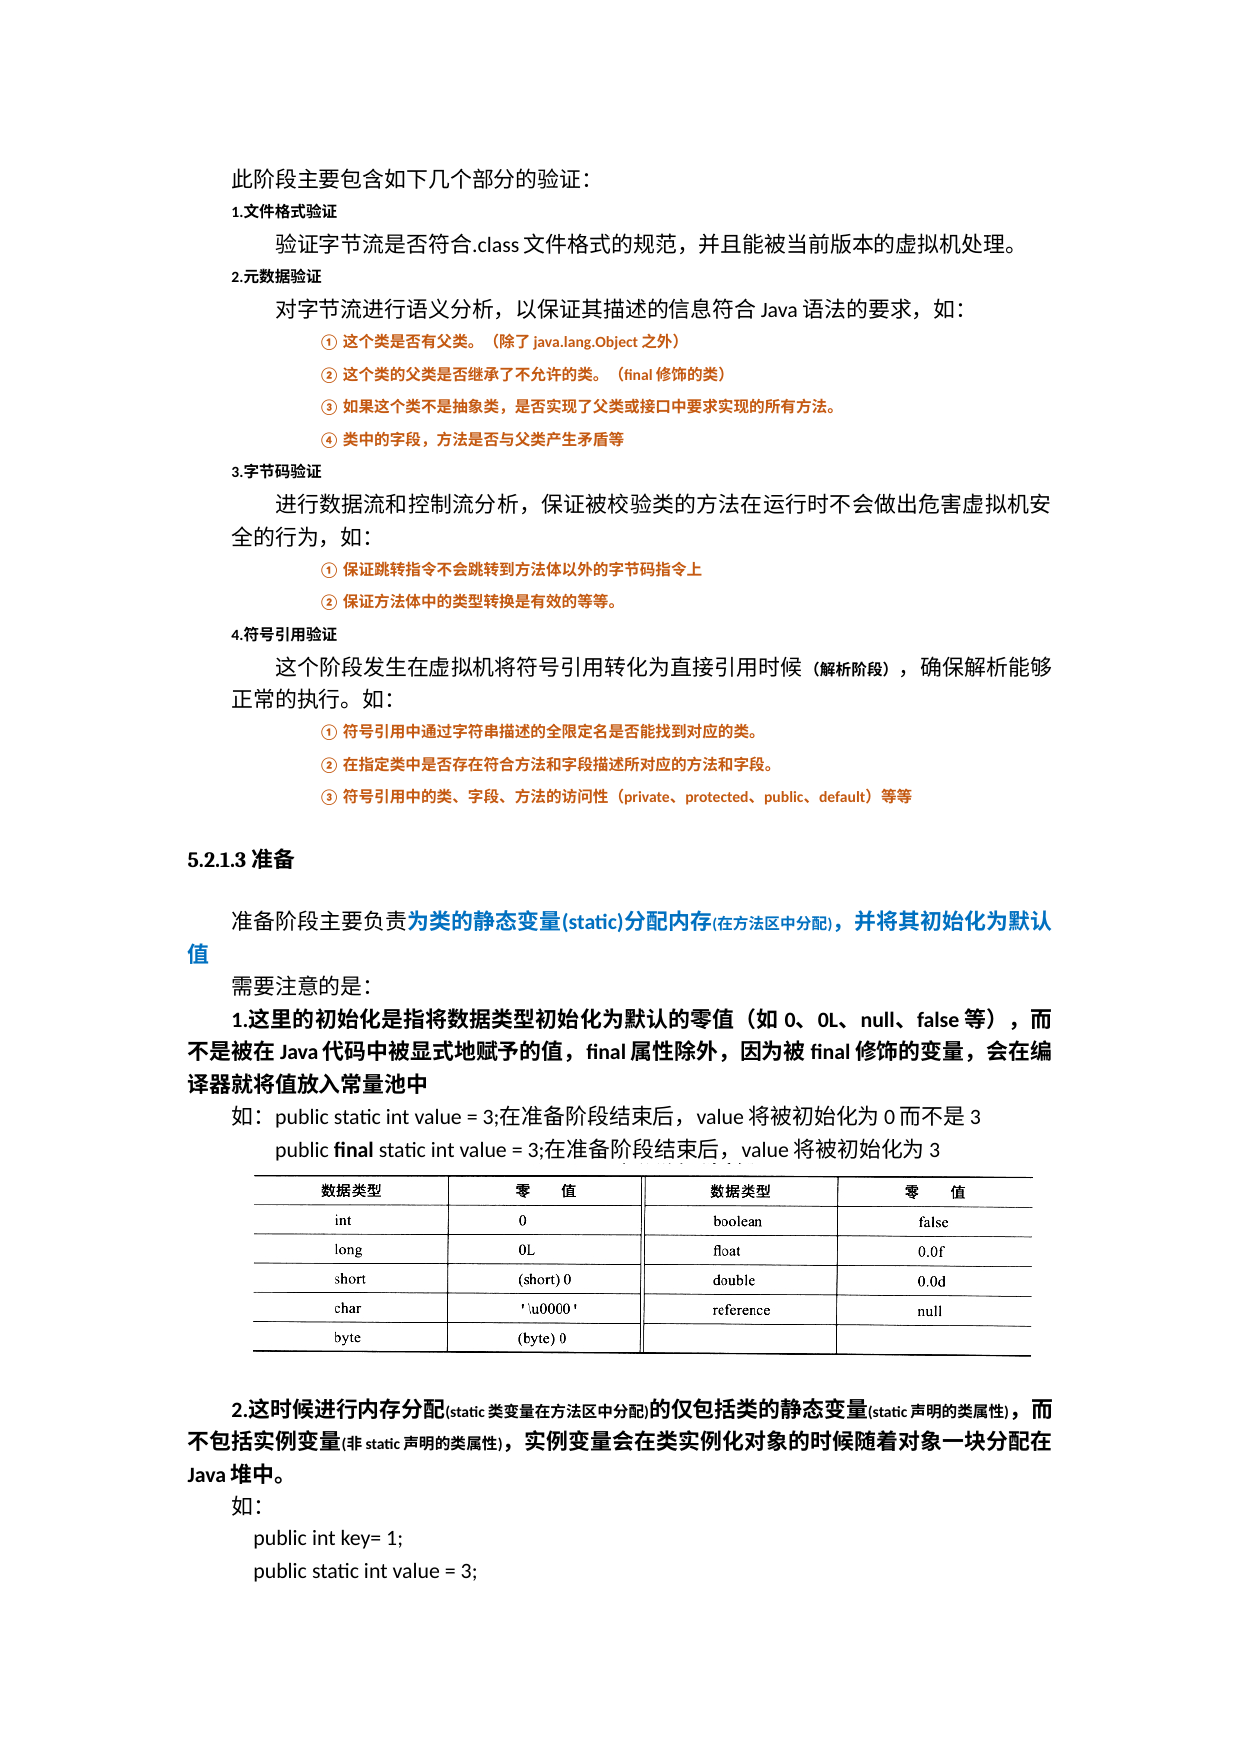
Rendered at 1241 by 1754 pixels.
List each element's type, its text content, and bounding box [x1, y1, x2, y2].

text ①保证跳转指令不会跳转到方法体以外的字节码指令上 [275, 552, 1053, 584]
text ②这个类的父类是否继承了不允许的类。（final修饰的类） [275, 357, 1053, 389]
text ②保证方法体中的类型转换是有效的等等。 [275, 584, 1053, 617]
text 如： [187, 1489, 1053, 1521]
text public final static int value = 3;在准备阶段结束后，value将被初始化为3 [231, 1131, 1053, 1164]
text 准备阶段主要负责为类的静态变量(static)分配内存(在方法区中分配)，并将其初始化为默认值 [187, 904, 1053, 969]
text 这个阶段发生在虚拟机将符号引用转化为直接引用时候（解析阶段），确保解析能够正常的执行。如： [231, 649, 1053, 714]
text ①这个类是否有父类。（除了java.lang.Object之外） [275, 324, 1053, 357]
text 如：public static int value = 3;在准备阶段结束后，value将被初始化为0而不是3 [187, 1099, 1053, 1131]
picture [239, 1163, 1045, 1367]
text ①符号引用中通过字符串描述的全限定名是否能找到对应的类。 ②在指定类中是否存在符合方法和字段描述所对应的方法和字段。 ③符号引用中的类、字段、方法的访问性（private、protected、public、default）等等 [319, 714, 1053, 812]
text public int key= 1; [209, 1521, 1053, 1554]
subtitle 5.2.1.3 准备 [187, 841, 1053, 874]
text 4.符号引用验证 [231, 617, 1053, 649]
text 2.元数据验证 [231, 259, 1053, 292]
text 1.这里的初始化是指将数据类型初始化为默认的零值（如0、0L、null、false等），而不是被在Java代码中被显式地赋予的值，final属性除外，因为被final修饰的变量，会在编译器就将值放入常量池中 [187, 1001, 1053, 1099]
text 3.字节码验证 [231, 454, 1053, 487]
text 对字节流进行语义分析，以保证其描述的信息符合Java语法的要求，如： [231, 292, 1053, 324]
text 验证字节流是否符合.class文件格式的规范，并且能被当前版本的虚拟机处理。 [231, 227, 1053, 259]
text ④类中的字段，方法是否与父类产生矛盾等 [275, 422, 1053, 454]
text 2.这时候进行内存分配(static类变量在方法区中分配)的仅包括类的静态变量(static声明的类属性)，而不包括实例变量(非static声明的类属性)，实例变量会在类实例化对象的时候随着对象一块分配在Java堆中。 [187, 1391, 1053, 1489]
text 此阶段主要包含如下几个部分的验证： 1.文件格式验证 [231, 162, 1053, 227]
text public static int value = 3; [209, 1554, 1053, 1586]
text 进行数据流和控制流分析，保证被校验类的方法在运行时不会做出危害虚拟机安全的行为，如： [231, 487, 1053, 552]
text ③如果这个类不是抽象类，是否实现了父类或接口中要求实现的所有方法。 [275, 389, 1053, 422]
text 需要注意的是： [187, 969, 1053, 1001]
